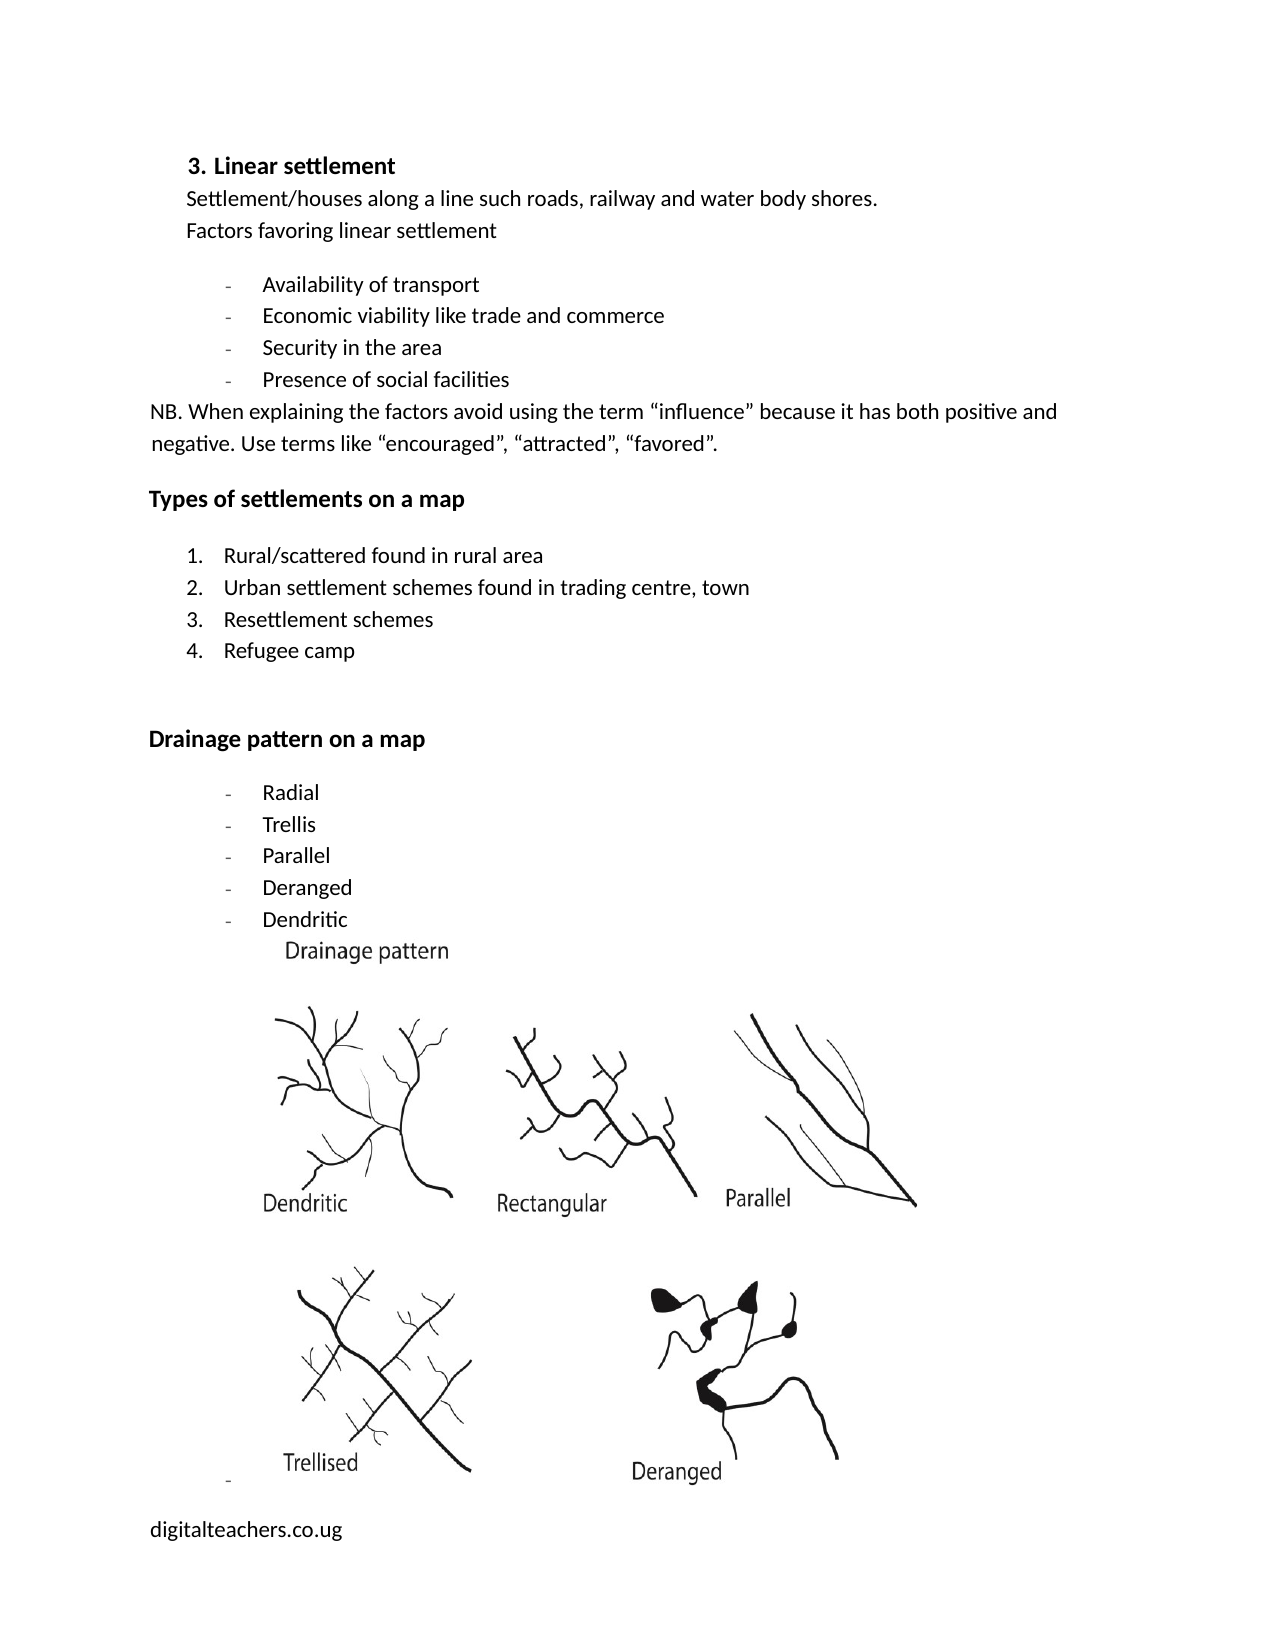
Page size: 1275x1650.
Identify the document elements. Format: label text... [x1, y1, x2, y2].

list Urban settlement schemes found in trading centre, town [186, 573, 1128, 601]
list Security in the area [225, 333, 1128, 361]
list Parallel [225, 842, 1128, 869]
list Rural/scattered found in rural area [186, 541, 1128, 569]
list Presence of social facilities [225, 365, 1128, 393]
list Refugee camp [186, 637, 1128, 665]
text NB. When explaining the factors avoid using the term “influence” because it has both positive and negative. Use terms like “encouraged”, “attracted”, “favored”. [150, 397, 1128, 457]
text Settlement/houses along a line such roads, railway and water body shores. [186, 184, 1128, 212]
picture [262, 937, 918, 1486]
subtitle Drainage pattern on a map [148, 723, 1125, 754]
list Dendritic [225, 905, 1128, 933]
subtitle 3. Linear settlement [187, 150, 1125, 181]
list Deranged [225, 873, 1128, 901]
list Resettlement schemes [186, 605, 1128, 633]
list Availability of transport [225, 270, 1128, 298]
list Trellis [225, 810, 1128, 838]
list Economic viability like trade and commerce [225, 302, 1128, 329]
list Radial [225, 778, 1128, 806]
text Factors favoring linear settlement [186, 216, 1128, 244]
subtitle Types of settlements on a map [148, 483, 1125, 514]
